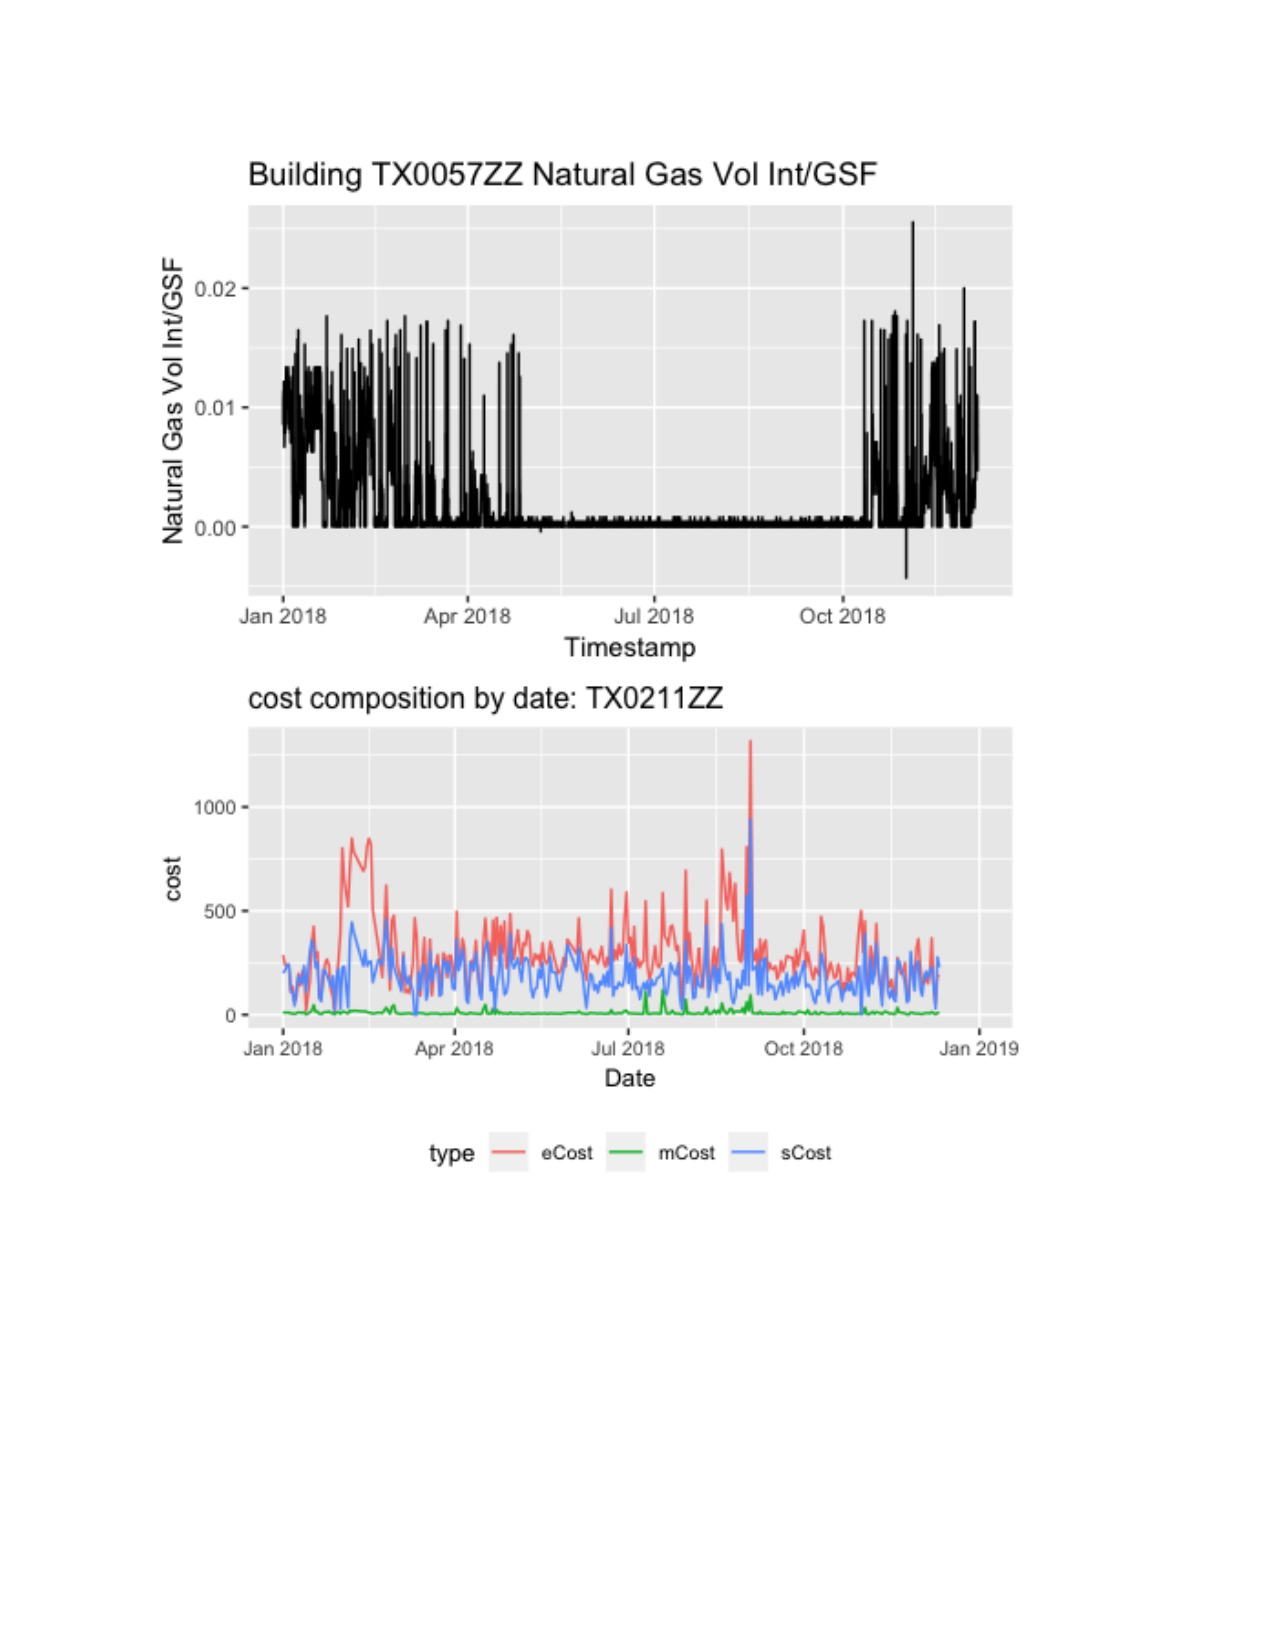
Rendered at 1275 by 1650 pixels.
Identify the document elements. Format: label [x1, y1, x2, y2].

picture [150, 150, 1025, 1200]
